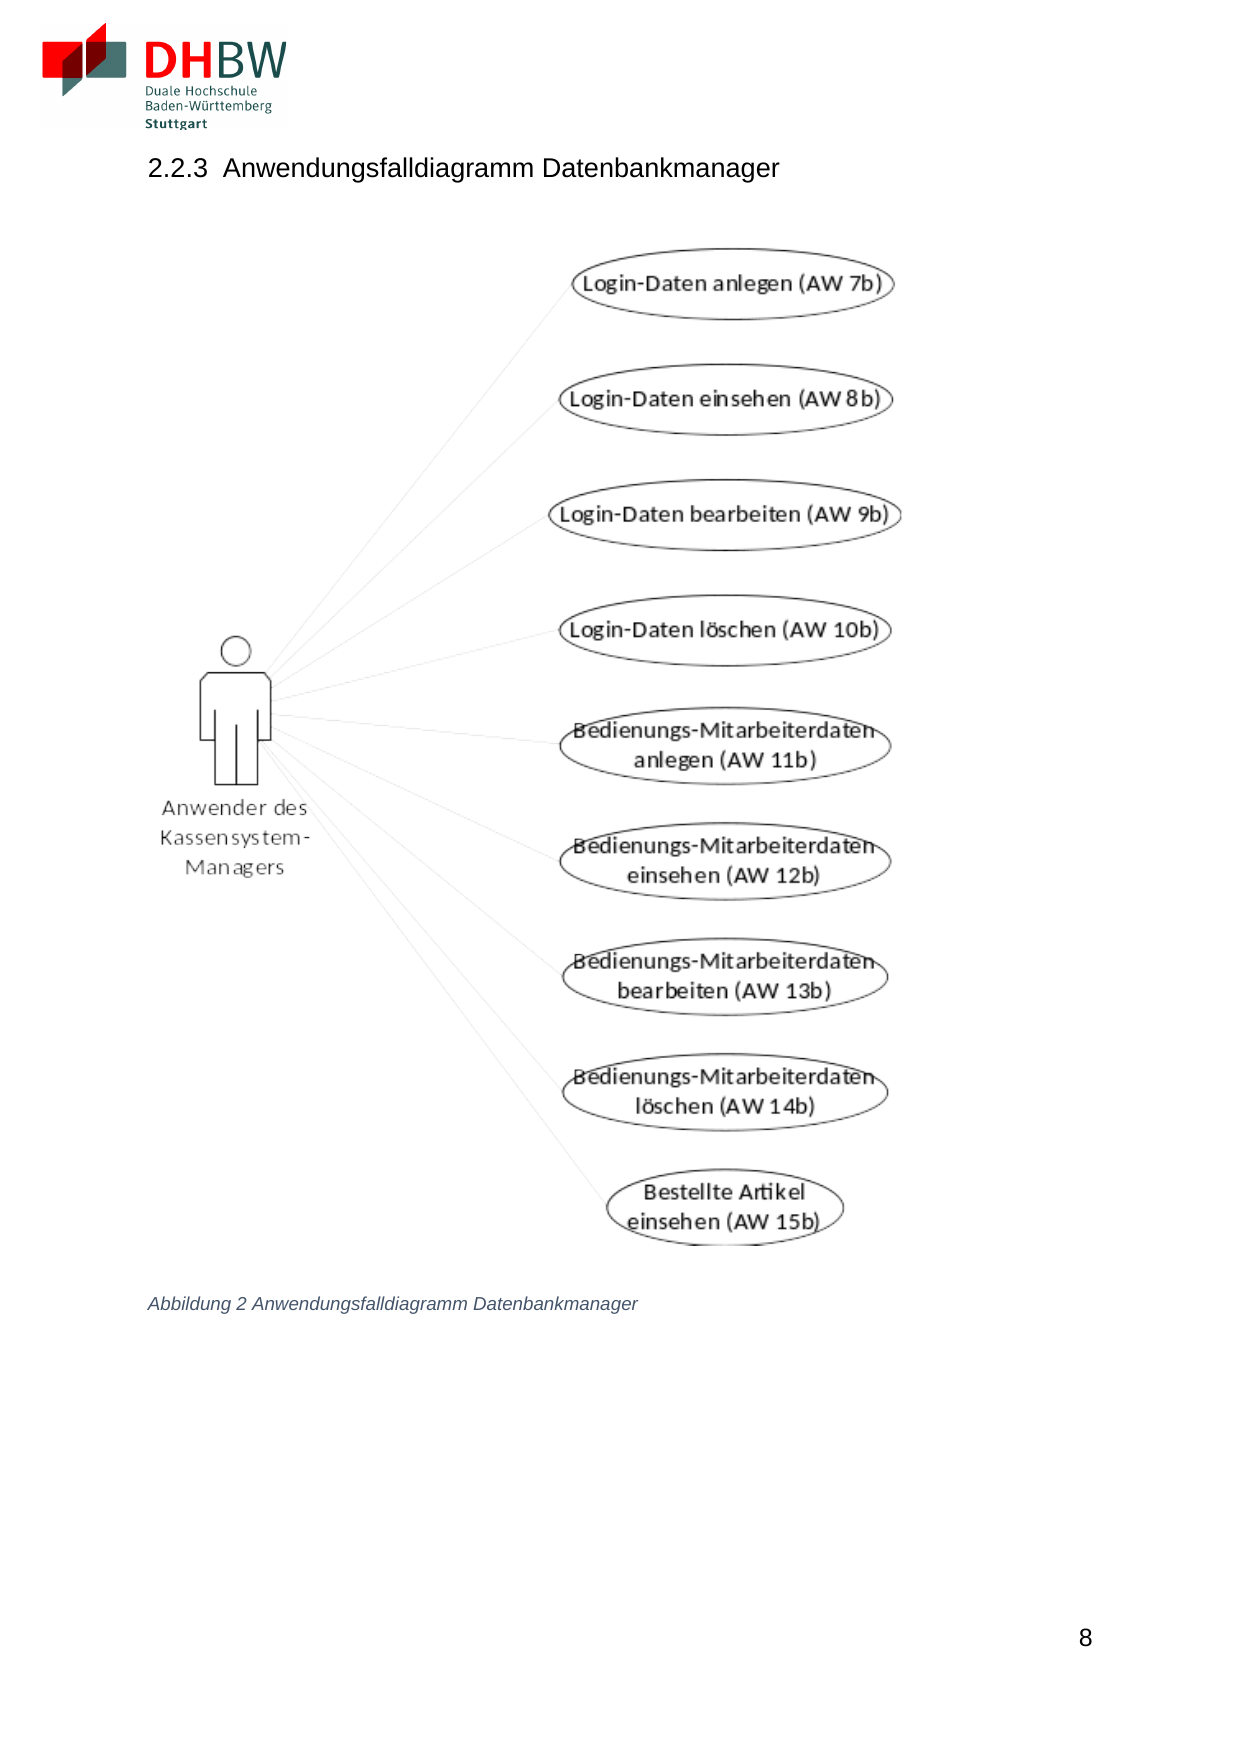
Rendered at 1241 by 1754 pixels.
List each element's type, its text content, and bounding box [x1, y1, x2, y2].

text Abbildung 2 Anwendungsfalldiagramm Datenbankmanager [148, 1293, 1093, 1314]
subtitle Anwendungsfalldiagramm Datenbankmanager [148, 152, 1093, 183]
picture [39, 20, 286, 130]
